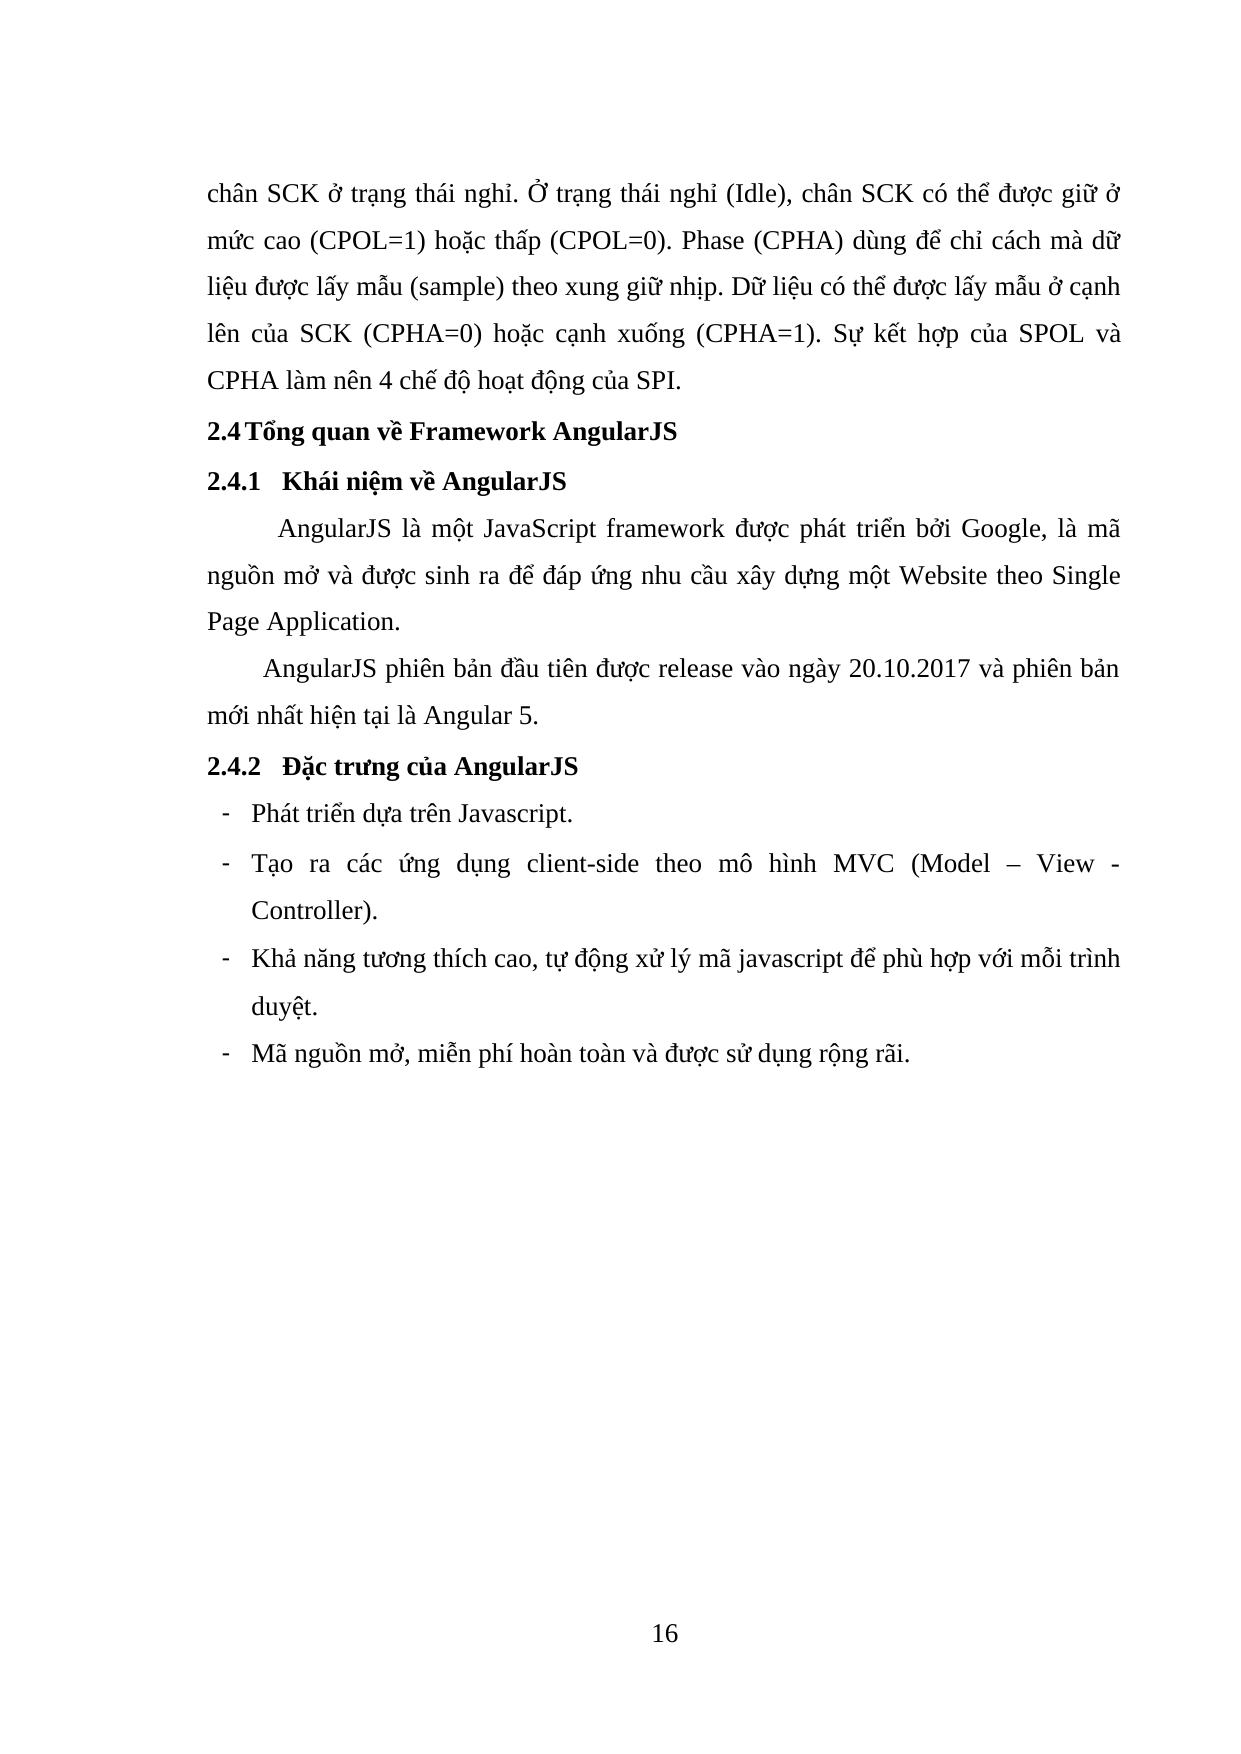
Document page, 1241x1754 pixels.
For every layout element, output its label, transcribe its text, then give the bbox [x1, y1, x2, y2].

text AngularJS phiên bản đầu tiên được release vào ngày 20.10.2017 và phiên bản mới nhất hiện tại là Angular 5. [207, 652, 1122, 730]
subtitle Khái niệm về AngularJS [207, 466, 1122, 497]
subtitle Đặc trưng của AngularJS [207, 750, 1122, 781]
list Phát triển dựa trên Javascript. [222, 796, 1122, 829]
subtitle Tổng quan về Framework AngularJS [207, 415, 1122, 446]
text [207, 177, 1122, 395]
text AngularJS là một JavaScript framework được phát triển bởi Google, là mã nguồn mở và được sinh ra để đáp ứng nhu cầu xây dựng một Website theo Single Page Application. [207, 512, 1122, 637]
list Khả năng tương thích cao, tự động xử lý mã javascript để phù hợp với mỗi trình duyệt. [222, 941, 1122, 1021]
list Mã nguồn mở, miễn phí hoàn toàn và được sử dụng rộng rãi. [222, 1036, 1122, 1069]
list Tạo ra các ứng dụng client-side theo mô hình MVC (Model – View - Controller). [222, 846, 1122, 926]
